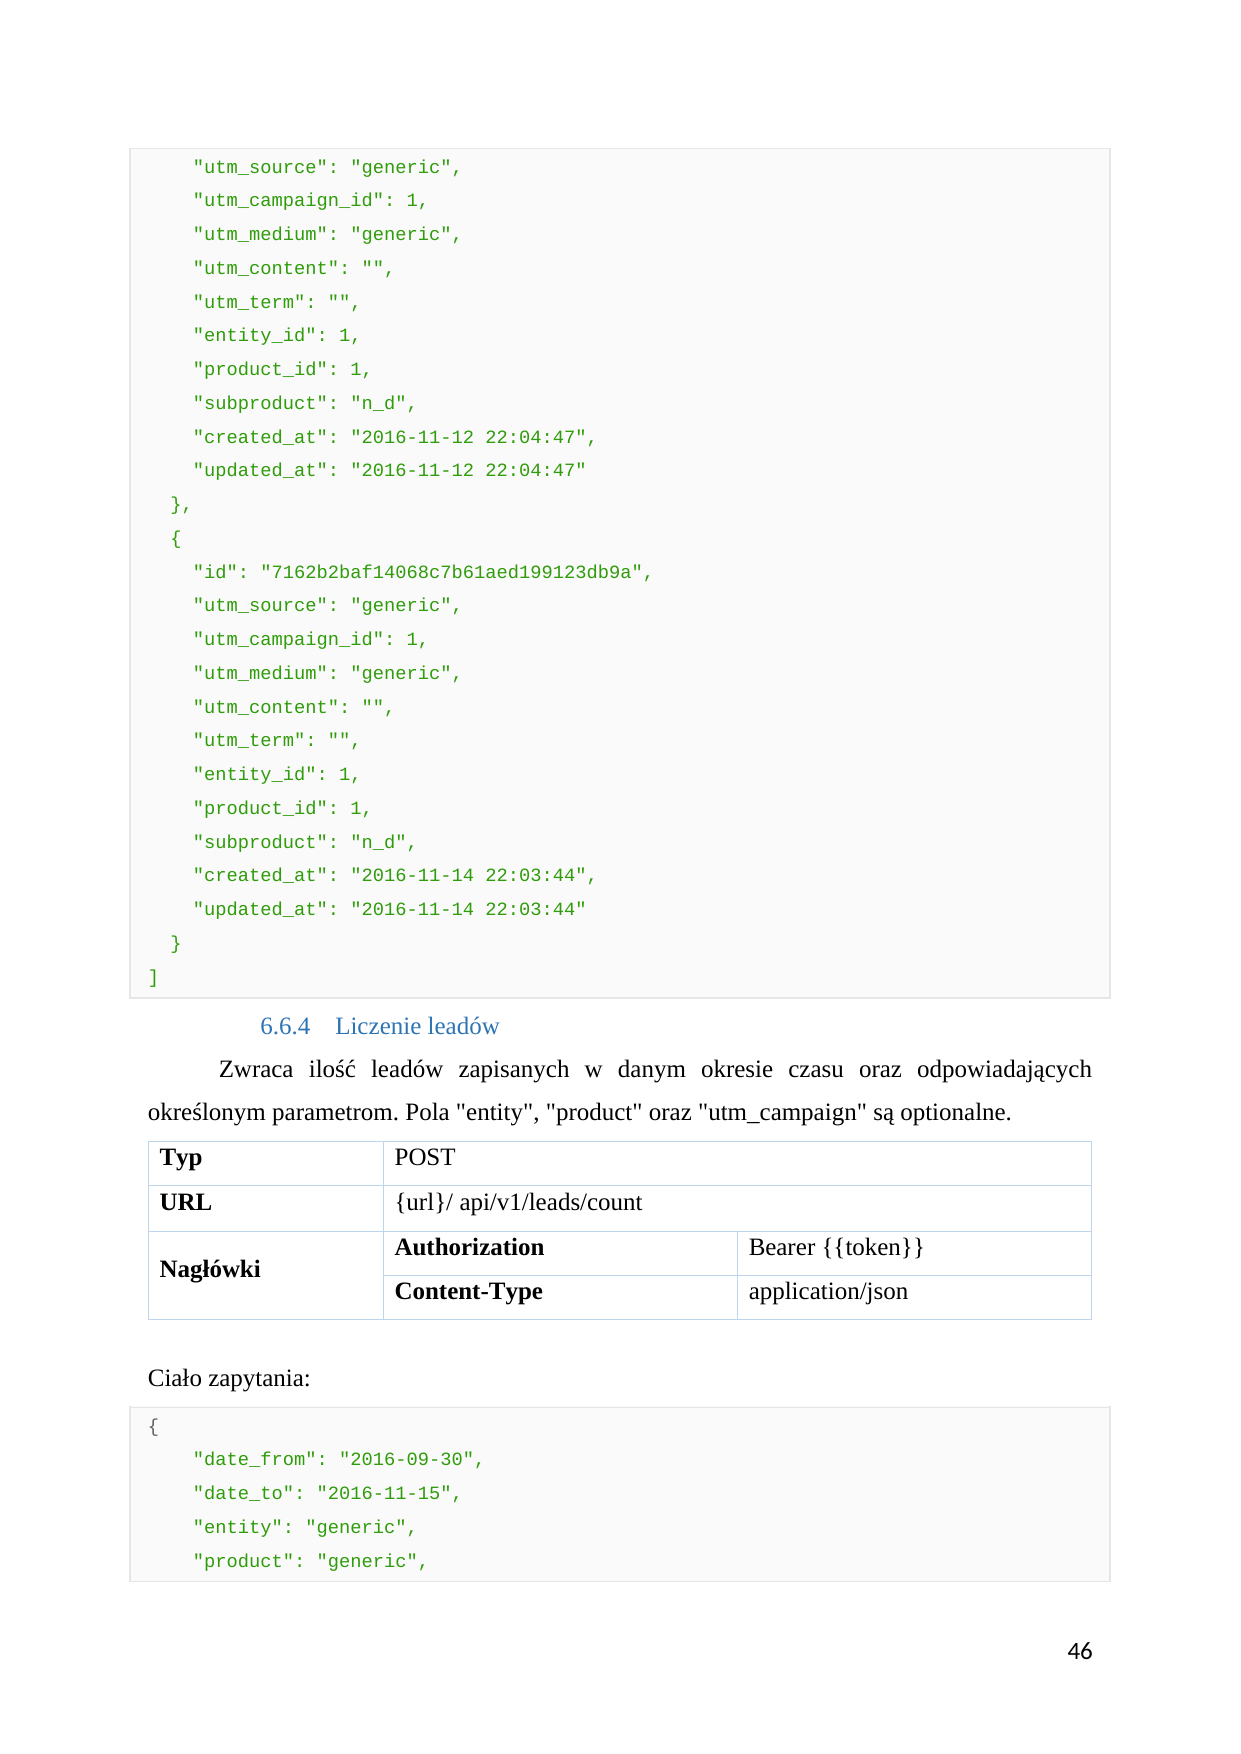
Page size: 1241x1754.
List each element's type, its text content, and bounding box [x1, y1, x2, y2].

text "utm_source": "generic", [131, 586, 1109, 617]
table_cell Authorization [384, 1232, 737, 1275]
text Zwraca ilość leadów zapisanych w danym okresie czasu oraz odpowiadających określonym parametrom. Pola "entity", "product" oraz "utm_campaign" są optionalne. [148, 1054, 1093, 1126]
table_header POST [384, 1142, 1091, 1184]
text "entity_id": 1, [131, 755, 1109, 786]
text "updated_at": "2016-11-12 22:04:47" [131, 451, 1109, 482]
text { [131, 1408, 1109, 1438]
table_cell Bearer {{token}} [738, 1232, 1091, 1275]
text "utm_source": "generic", [131, 149, 1109, 179]
text "product_id": 1, [131, 789, 1109, 820]
text ] [131, 958, 1109, 997]
text "created_at": "2016-11-12 22:04:47", [131, 418, 1109, 449]
text "utm_content": "", [131, 249, 1109, 280]
table_header Typ [149, 1142, 383, 1184]
text "date_to": "2016-11-15", [131, 1474, 1109, 1505]
table_cell Nagłówki [149, 1232, 383, 1319]
table_cell application/json [738, 1276, 1091, 1319]
table_cell URL [149, 1186, 383, 1231]
text "utm_medium": "generic", [131, 215, 1109, 246]
text "utm_term": "", [131, 283, 1109, 314]
text "updated_at": "2016-11-14 22:03:44" [131, 890, 1109, 921]
text "utm_campaign_id": 1, [131, 620, 1109, 651]
text "id": "7162b2baf14068c7b61aed199123db9a", [131, 553, 1109, 584]
text "entity_id": 1, [131, 316, 1109, 347]
text "created_at": "2016-11-14 22:03:44", [131, 856, 1109, 887]
table_cell {url}/ api/v1/leads/count [384, 1186, 1091, 1231]
text Ciało zapytania: [148, 1363, 1093, 1392]
text "subproduct": "n_d", [131, 823, 1109, 854]
text "date_from": "2016-09-30", [131, 1440, 1109, 1471]
text "product": "generic", [131, 1541, 1109, 1581]
text { [131, 519, 1109, 550]
text "utm_term": "", [131, 721, 1109, 752]
text "utm_content": "", [131, 688, 1109, 719]
text "utm_medium": "generic", [131, 654, 1109, 685]
text }, [131, 485, 1109, 516]
text "subproduct": "n_d", [131, 384, 1109, 415]
text "entity": "generic", [131, 1508, 1109, 1539]
text } [131, 924, 1109, 955]
table_cell Content-Type [384, 1276, 737, 1319]
text "utm_campaign_id": 1, [131, 181, 1109, 212]
subtitle Liczenie leadów [260, 1011, 1093, 1040]
text "product_id": 1, [131, 350, 1109, 381]
